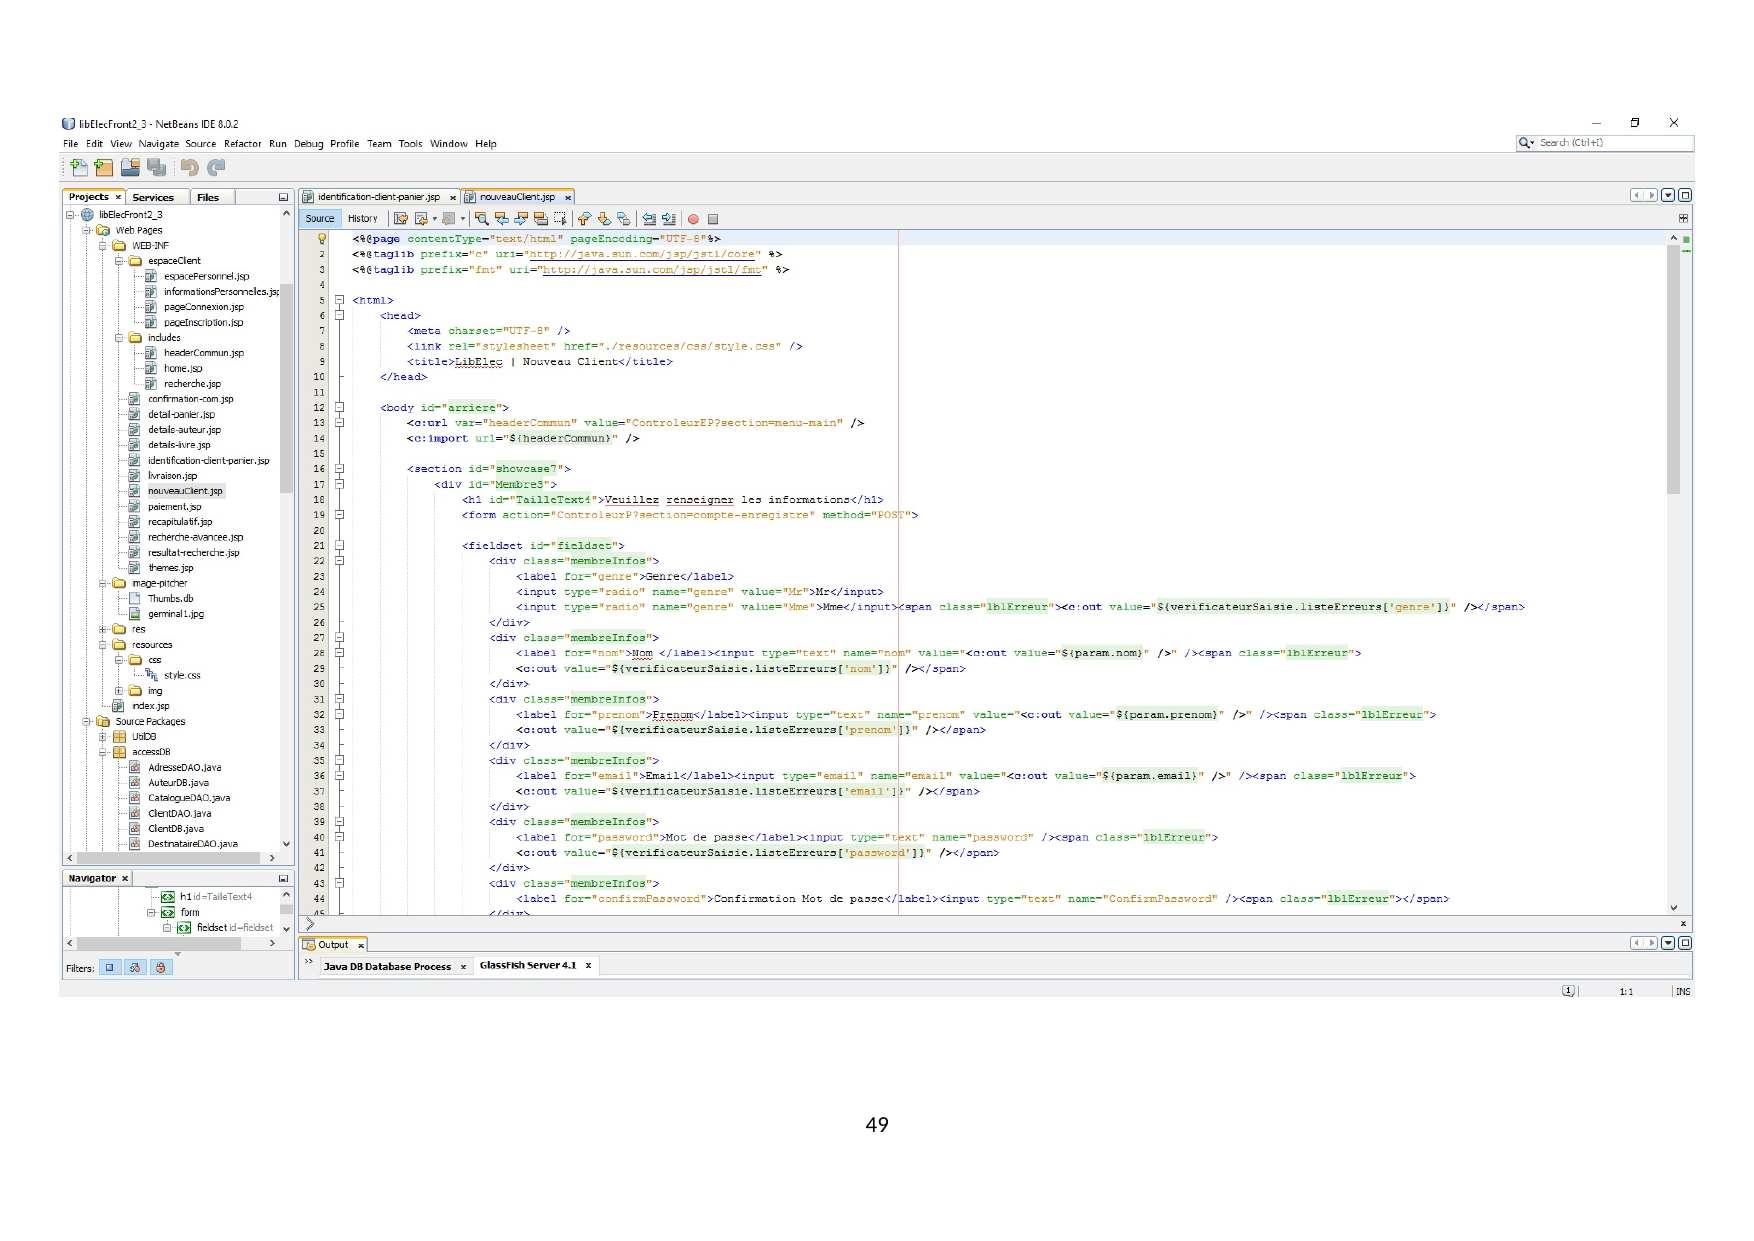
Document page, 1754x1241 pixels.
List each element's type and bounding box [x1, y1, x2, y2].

picture [59, 118, 1695, 997]
